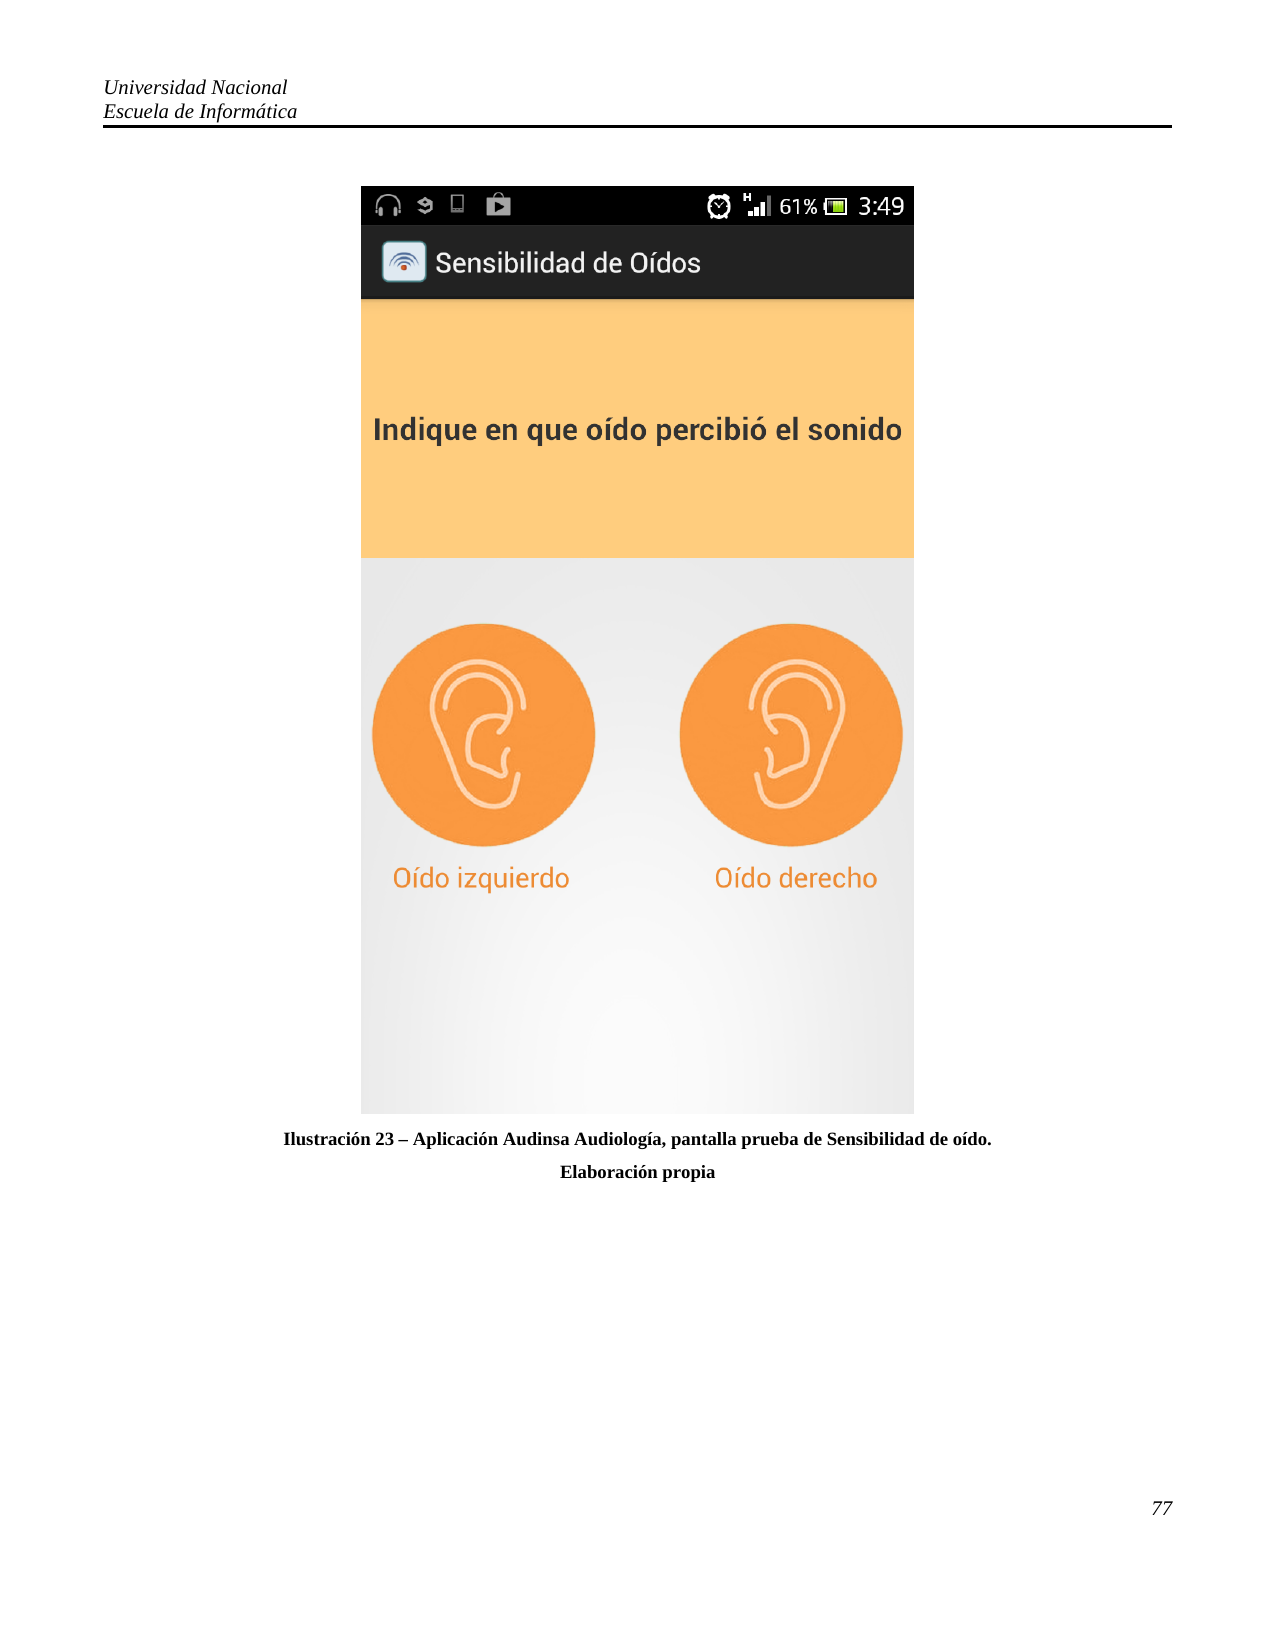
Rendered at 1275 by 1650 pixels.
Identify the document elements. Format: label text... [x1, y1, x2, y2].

text Elaboración propia [103, 1161, 1172, 1182]
picture [361, 186, 914, 1114]
text Ilustración 23 – Aplicación Audinsa Audiología, pantalla prueba de Sensibilidad de oído. [103, 1128, 1172, 1150]
